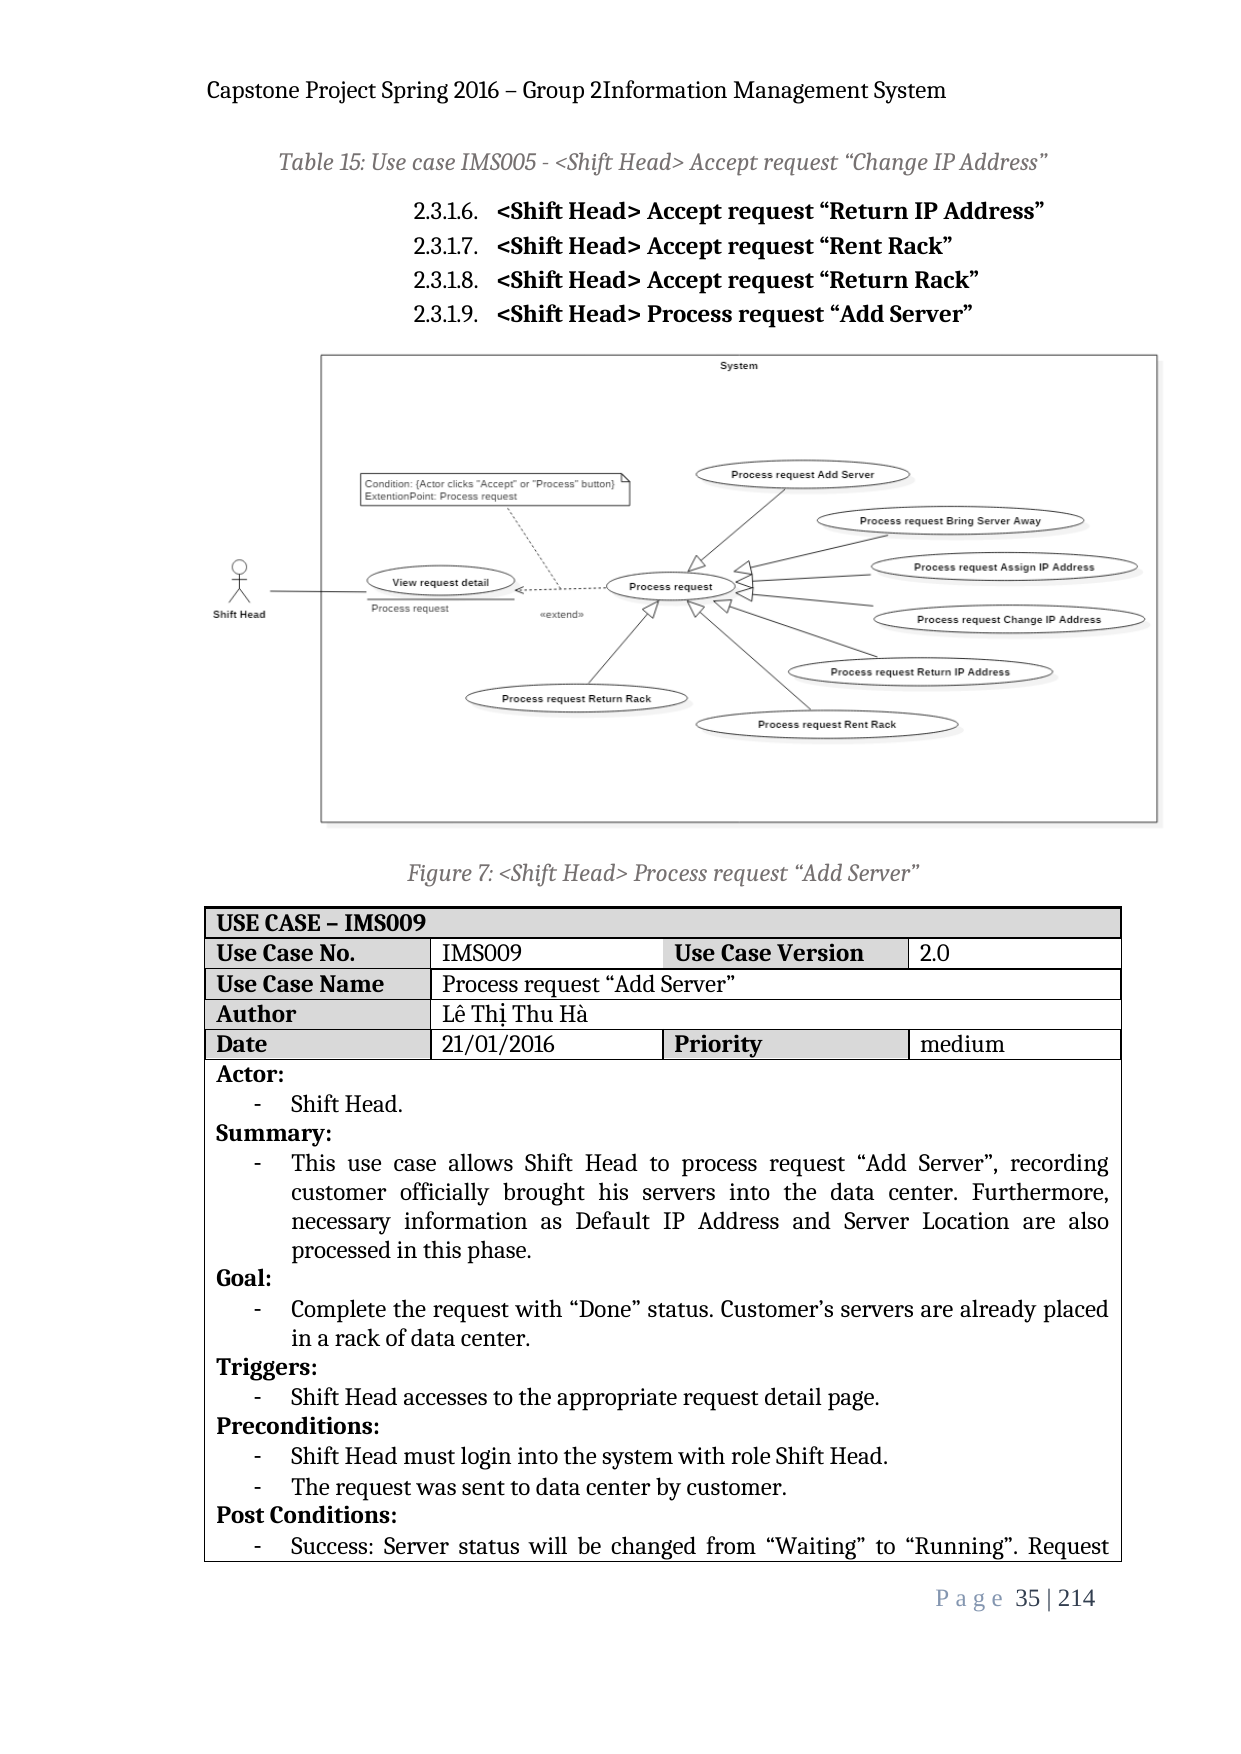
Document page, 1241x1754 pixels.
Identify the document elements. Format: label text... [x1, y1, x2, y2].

table_cell Use Case Version [663, 939, 908, 968]
table_cell Lê Thị Thu Hà [431, 1000, 1121, 1029]
table_header USE CASE – IMS009 [206, 909, 1120, 937]
subtitle <Shift Head> Process request “Add Server” [413, 300, 1122, 329]
subtitle <Shift Head> Accept request “Rent Rack” [413, 232, 1122, 260]
subtitle <Shift Head> Accept request “Return IP Address” [413, 197, 1122, 226]
table_cell Date [206, 1030, 430, 1058]
table_cell Use Case No. [205, 939, 430, 968]
table_cell 2.0 [909, 939, 1121, 968]
table_cell Use Case Name [206, 969, 430, 999]
table_cell 21/01/2016 [432, 1030, 662, 1058]
table_cell Author [205, 1000, 430, 1029]
subtitle <Shift Head> Accept request “Return Rack” [413, 266, 1122, 294]
table_cell Process request “Add Server” [432, 970, 1120, 999]
table_cell IMS009 [431, 939, 663, 968]
table_cell Priority [664, 1030, 908, 1058]
table_cell medium [910, 1030, 1120, 1058]
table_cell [205, 1060, 1121, 1561]
picture [206, 330, 1182, 840]
